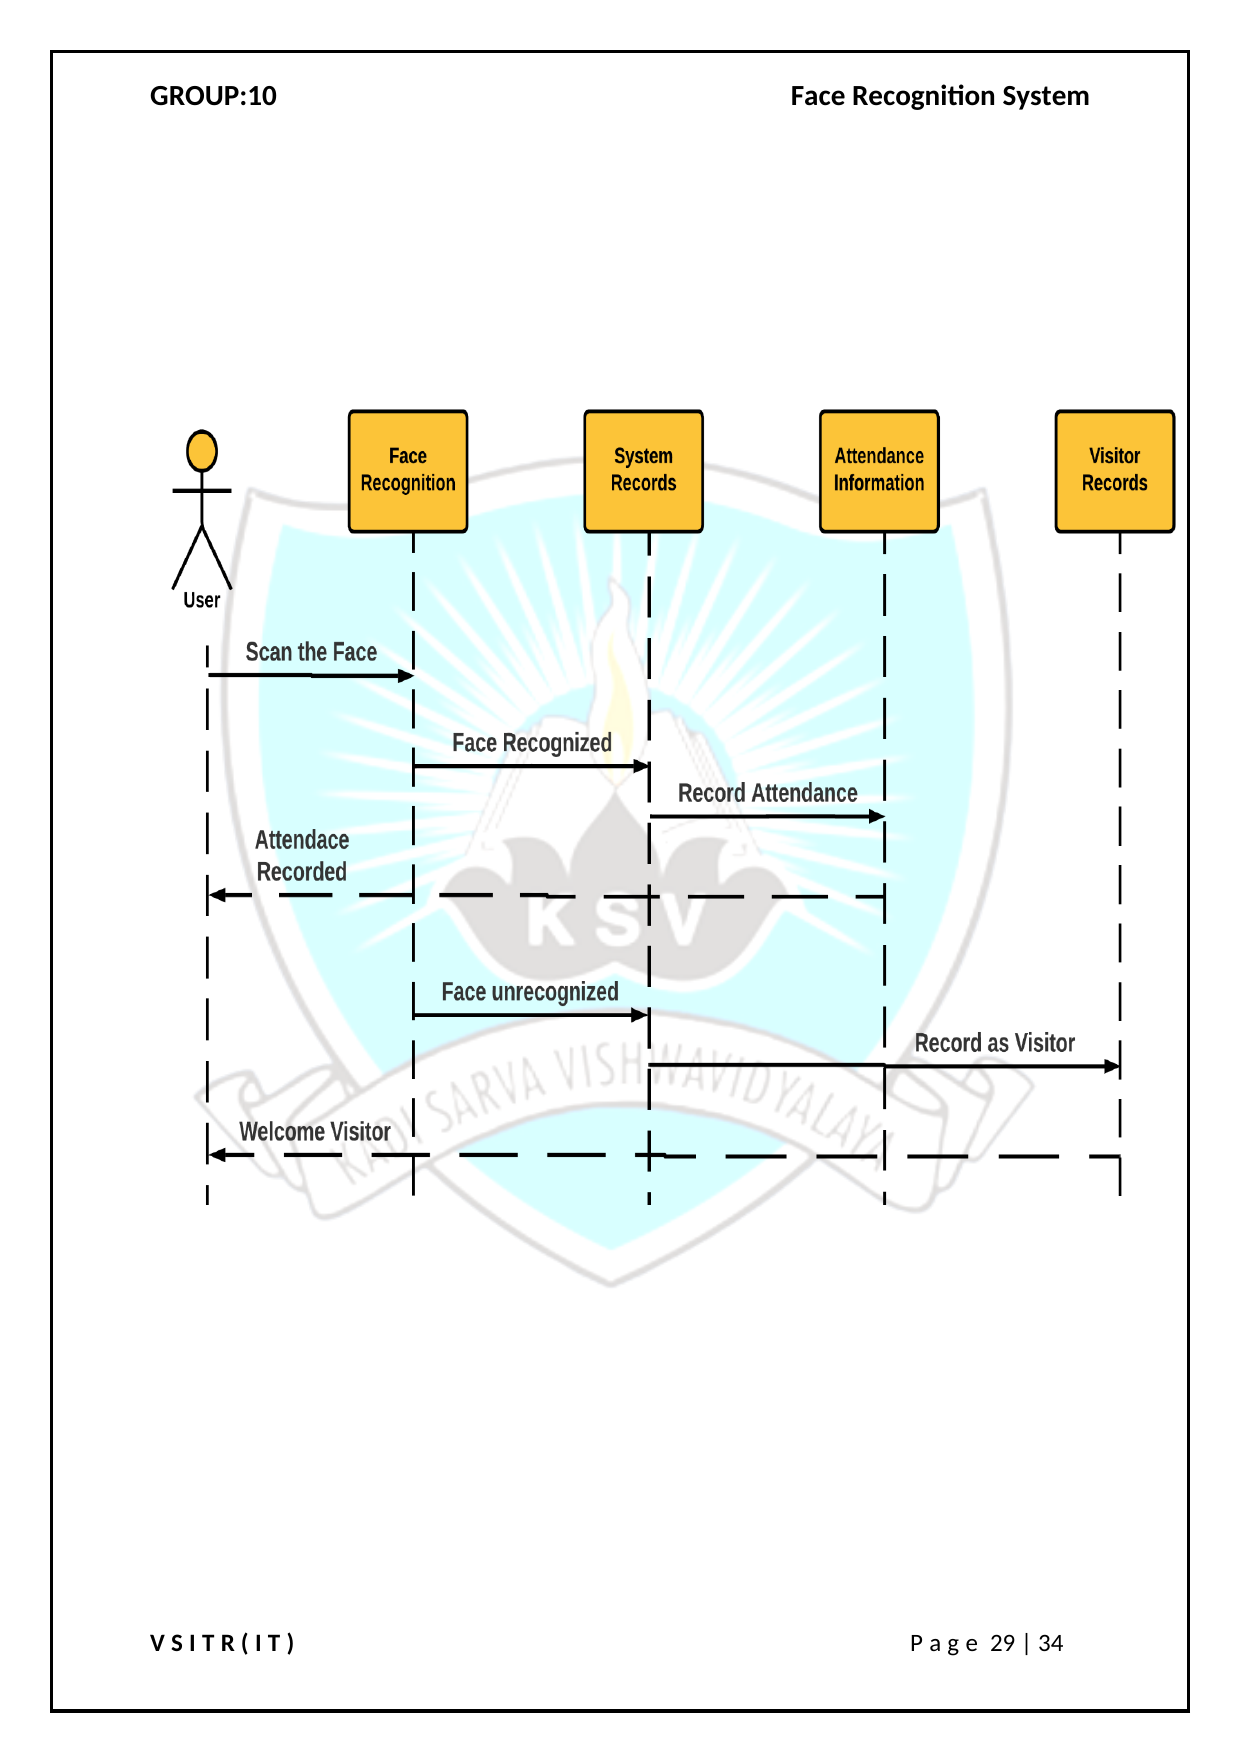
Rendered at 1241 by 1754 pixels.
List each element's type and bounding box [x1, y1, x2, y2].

picture [68, 349, 1219, 1205]
